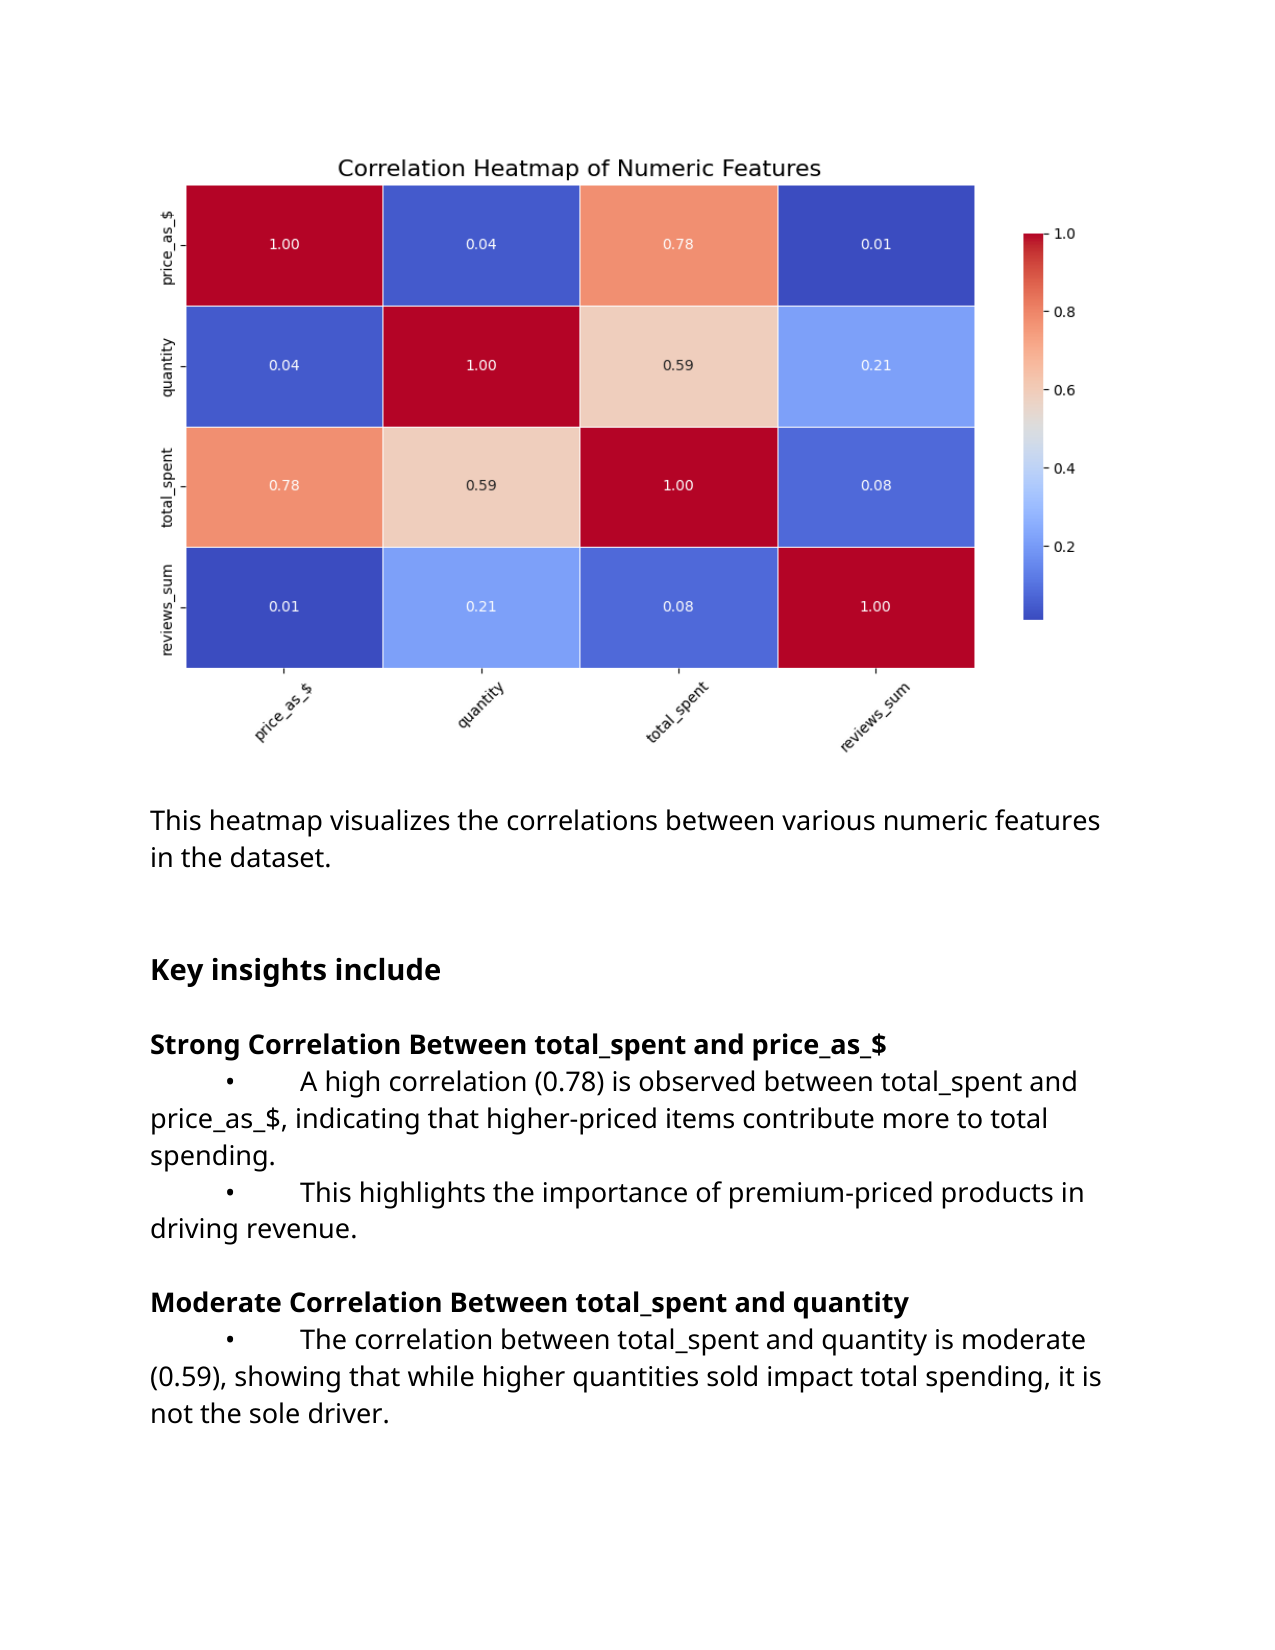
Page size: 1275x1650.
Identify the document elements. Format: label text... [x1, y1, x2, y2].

text • This highlights the importance of premium-priced products in driving revenue. [150, 1173, 1125, 1247]
text Strong Correlation Between total_spent and price_as_$ [150, 1026, 1125, 1062]
text • A high correlation (0.78) is observed between total_spent and price_as_$, indicating that higher-priced items contribute more to total spending. [150, 1062, 1125, 1173]
text Key insights include [150, 949, 1125, 989]
text This heatmap visualizes the correlations between various numeric features in the dataset. [150, 802, 1125, 875]
text Moderate Correlation Between total_spent and quantity [150, 1284, 1125, 1321]
picture [150, 150, 1086, 765]
text • The correlation between total_spent and quantity is moderate (0.59), showing that while higher quantities sold impact total spending, it is not the sole driver. [150, 1321, 1125, 1431]
